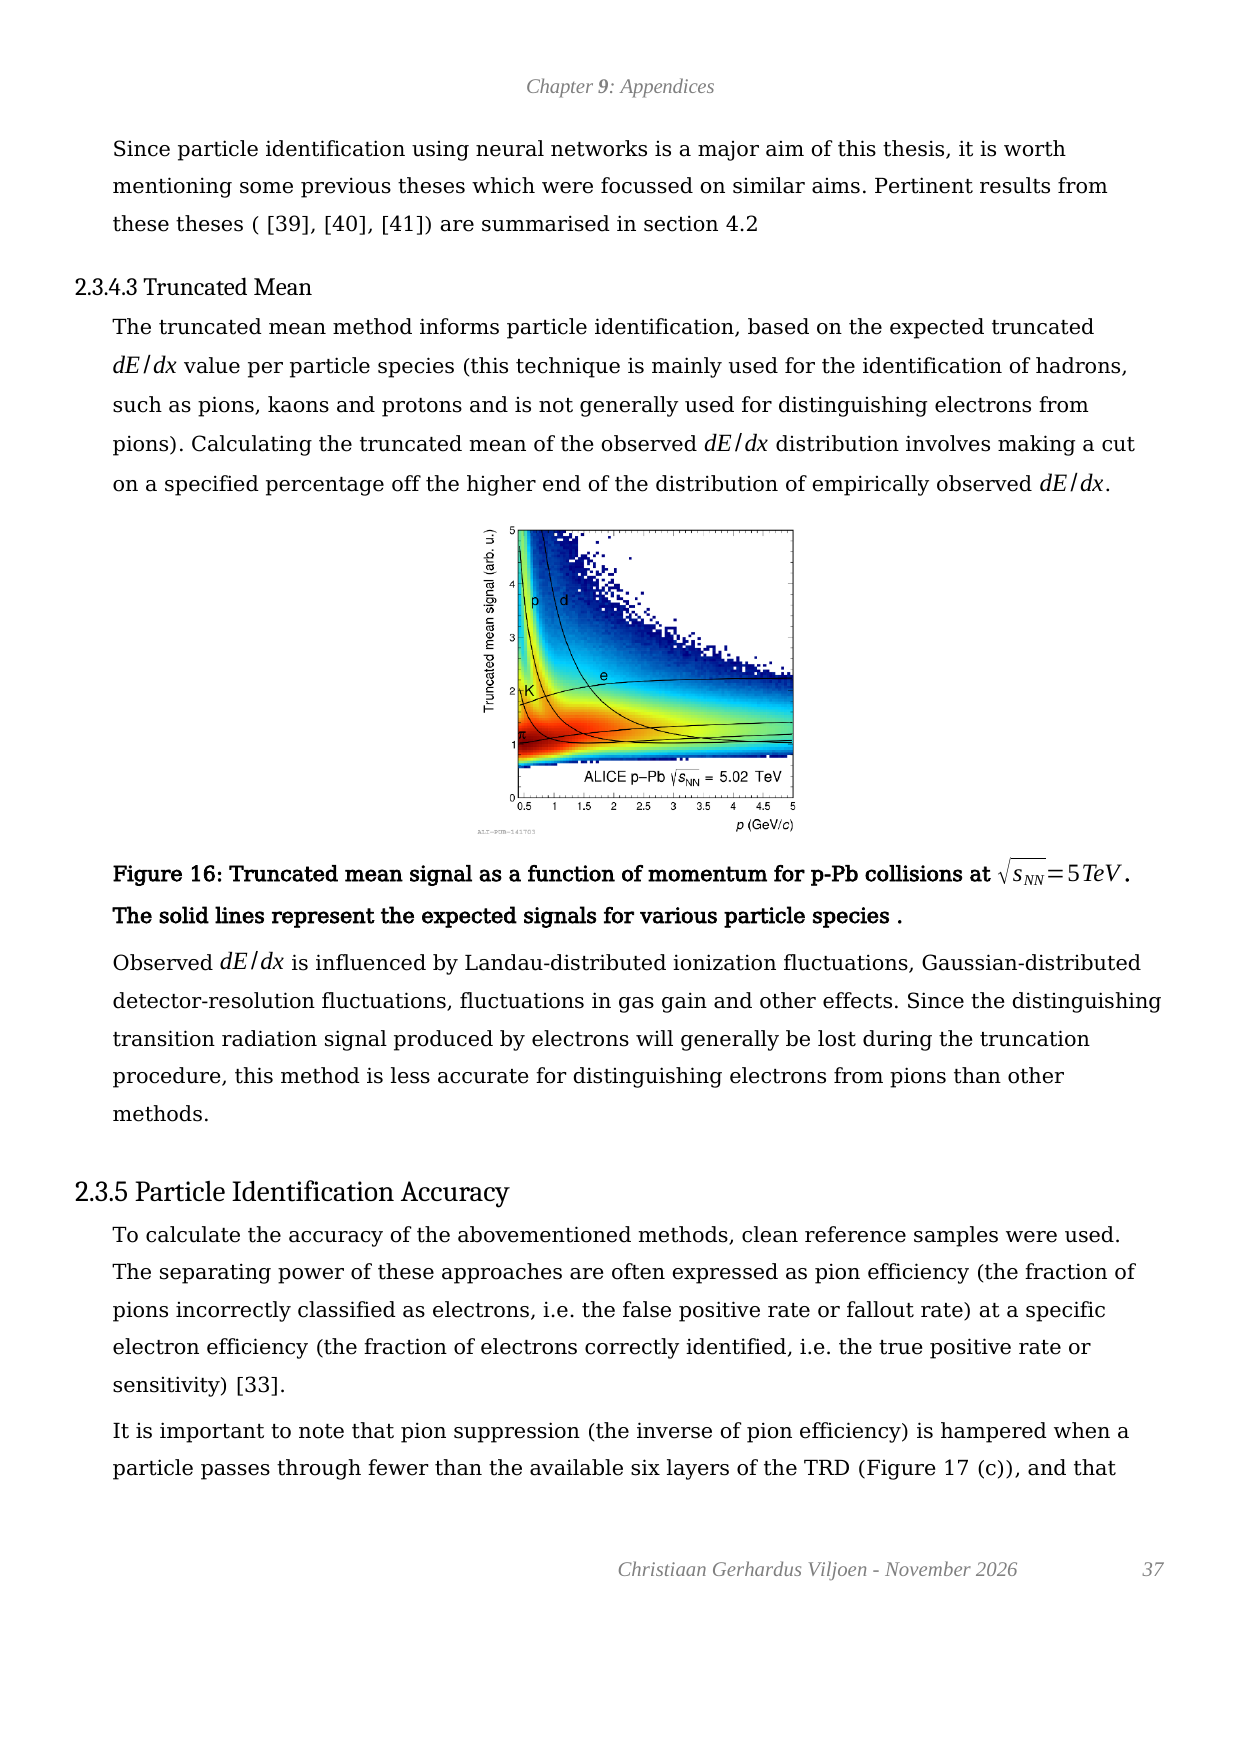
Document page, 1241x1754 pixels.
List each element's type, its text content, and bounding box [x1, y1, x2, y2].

text The truncated mean method informs particle identification, based on the expected truncated value per particle species (this technique is mainly used for the identification of hadrons, such as pions, kaons and protons and is not generally used for distinguishing electrons from pions). Calculating the truncated mean of the observed distribution involves making a cut on a specified percentage off the higher end of the distribution of empirically observed . [112, 314, 1165, 497]
text Figure 16: Truncated mean signal as a function of momentum for p-Pb collisions at . The solid lines represent the expected signals for various particle species . [112, 856, 1165, 927]
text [112, 1417, 1165, 1480]
text Since particle identification using neural networks is a major aim of this thesis, it is worth mentioning some previous theses which were focussed on similar aims. Pertinent results from these theses (, , ) are summarised in section 4.2 [112, 135, 1165, 235]
text To calculate the accuracy of the abovementioned methods, clean reference samples were used. The separating power of these approaches are often expressed as pion efficiency (the fraction of pions incorrectly classified as electrons, i.e. the false positive rate or fallout rate) at a specific electron efficiency (the fraction of electrons correctly identified, i.e. the true positive rate or sensitivity) . [112, 1222, 1165, 1397]
picture [475, 517, 803, 836]
subtitle Truncated Mean [75, 273, 1165, 302]
subtitle Particle Identification Accuracy [75, 1176, 1165, 1209]
text Observed is influenced by Landau-distributed ionization fluctuations, Gaussian-distributed detector-resolution fluctuations, fluctuations in gas gain and other effects. Since the distinguishing transition radiation signal produced by electrons will generally be lost during the truncation procedure, this method is less accurate for distinguishing electrons from pions than other methods. [112, 948, 1165, 1126]
